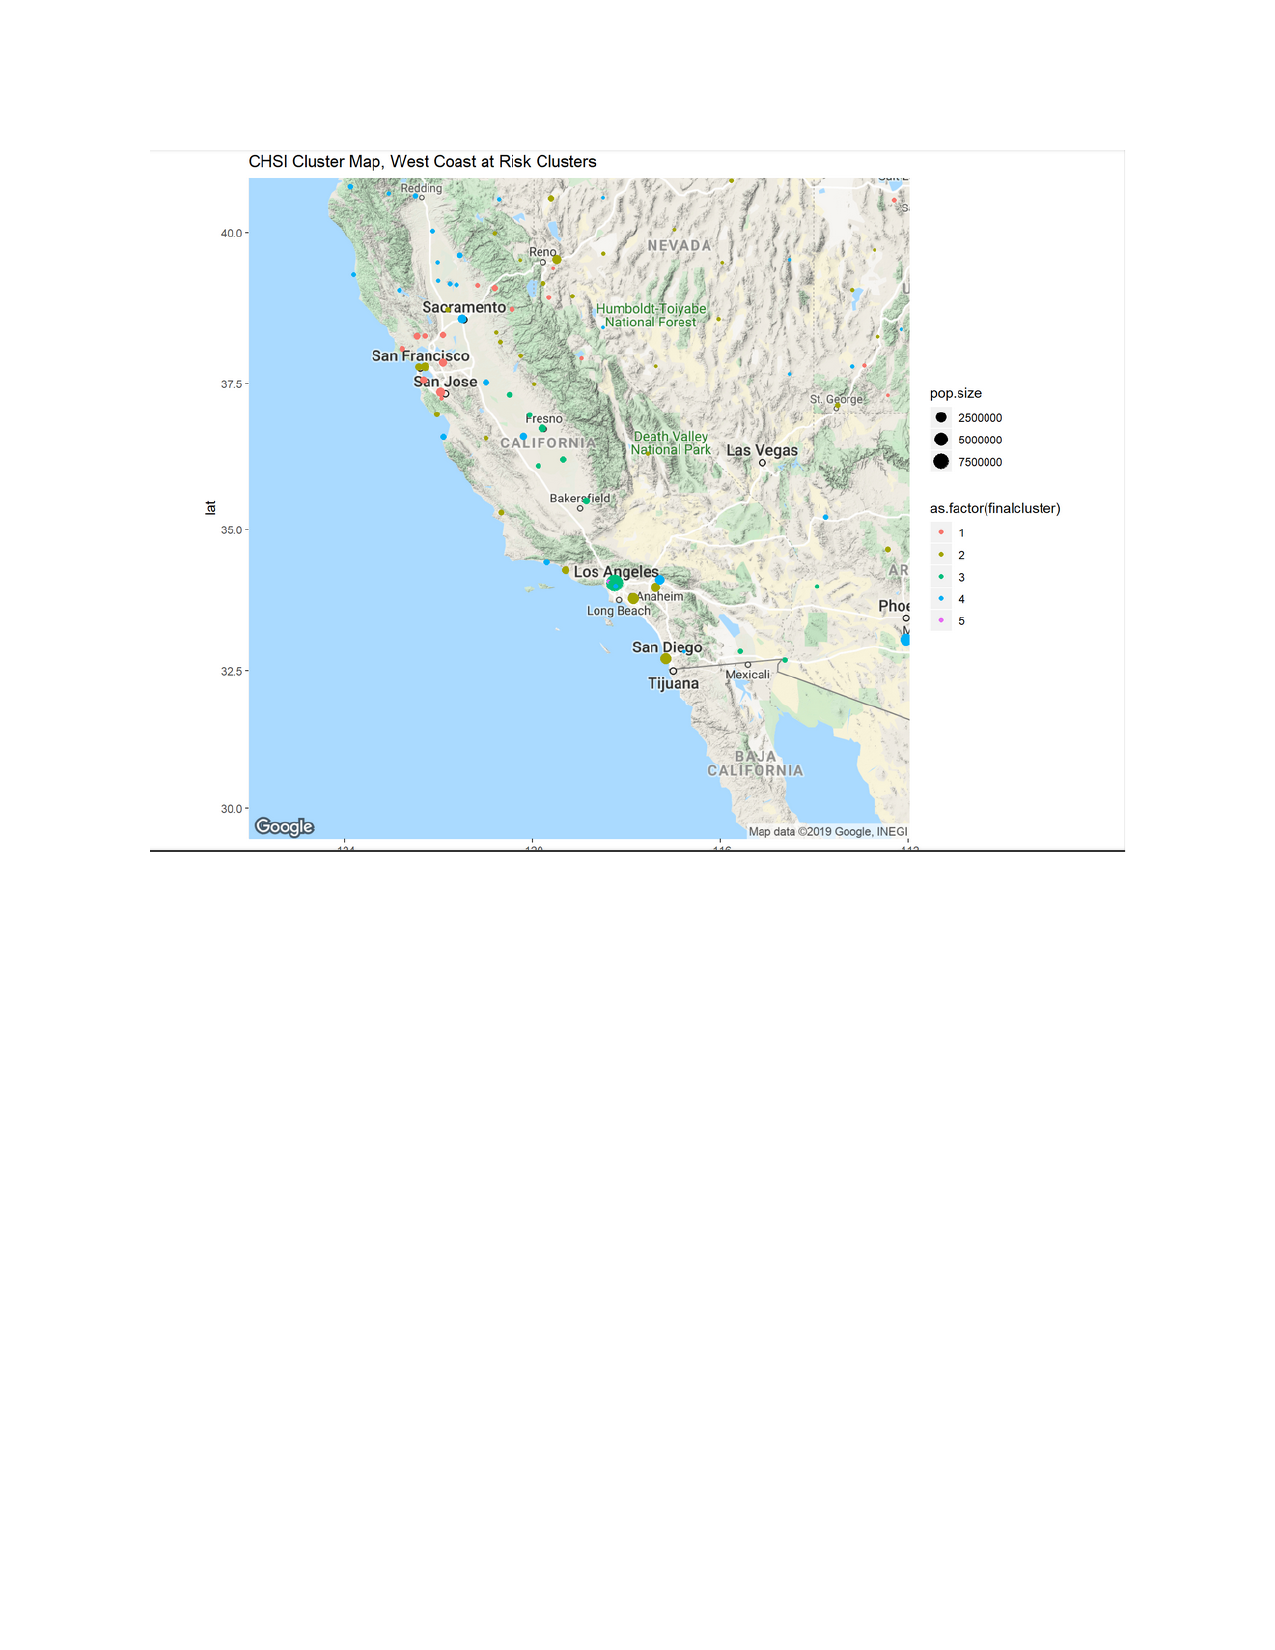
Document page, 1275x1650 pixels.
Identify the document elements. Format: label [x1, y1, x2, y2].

picture [150, 150, 1125, 852]
